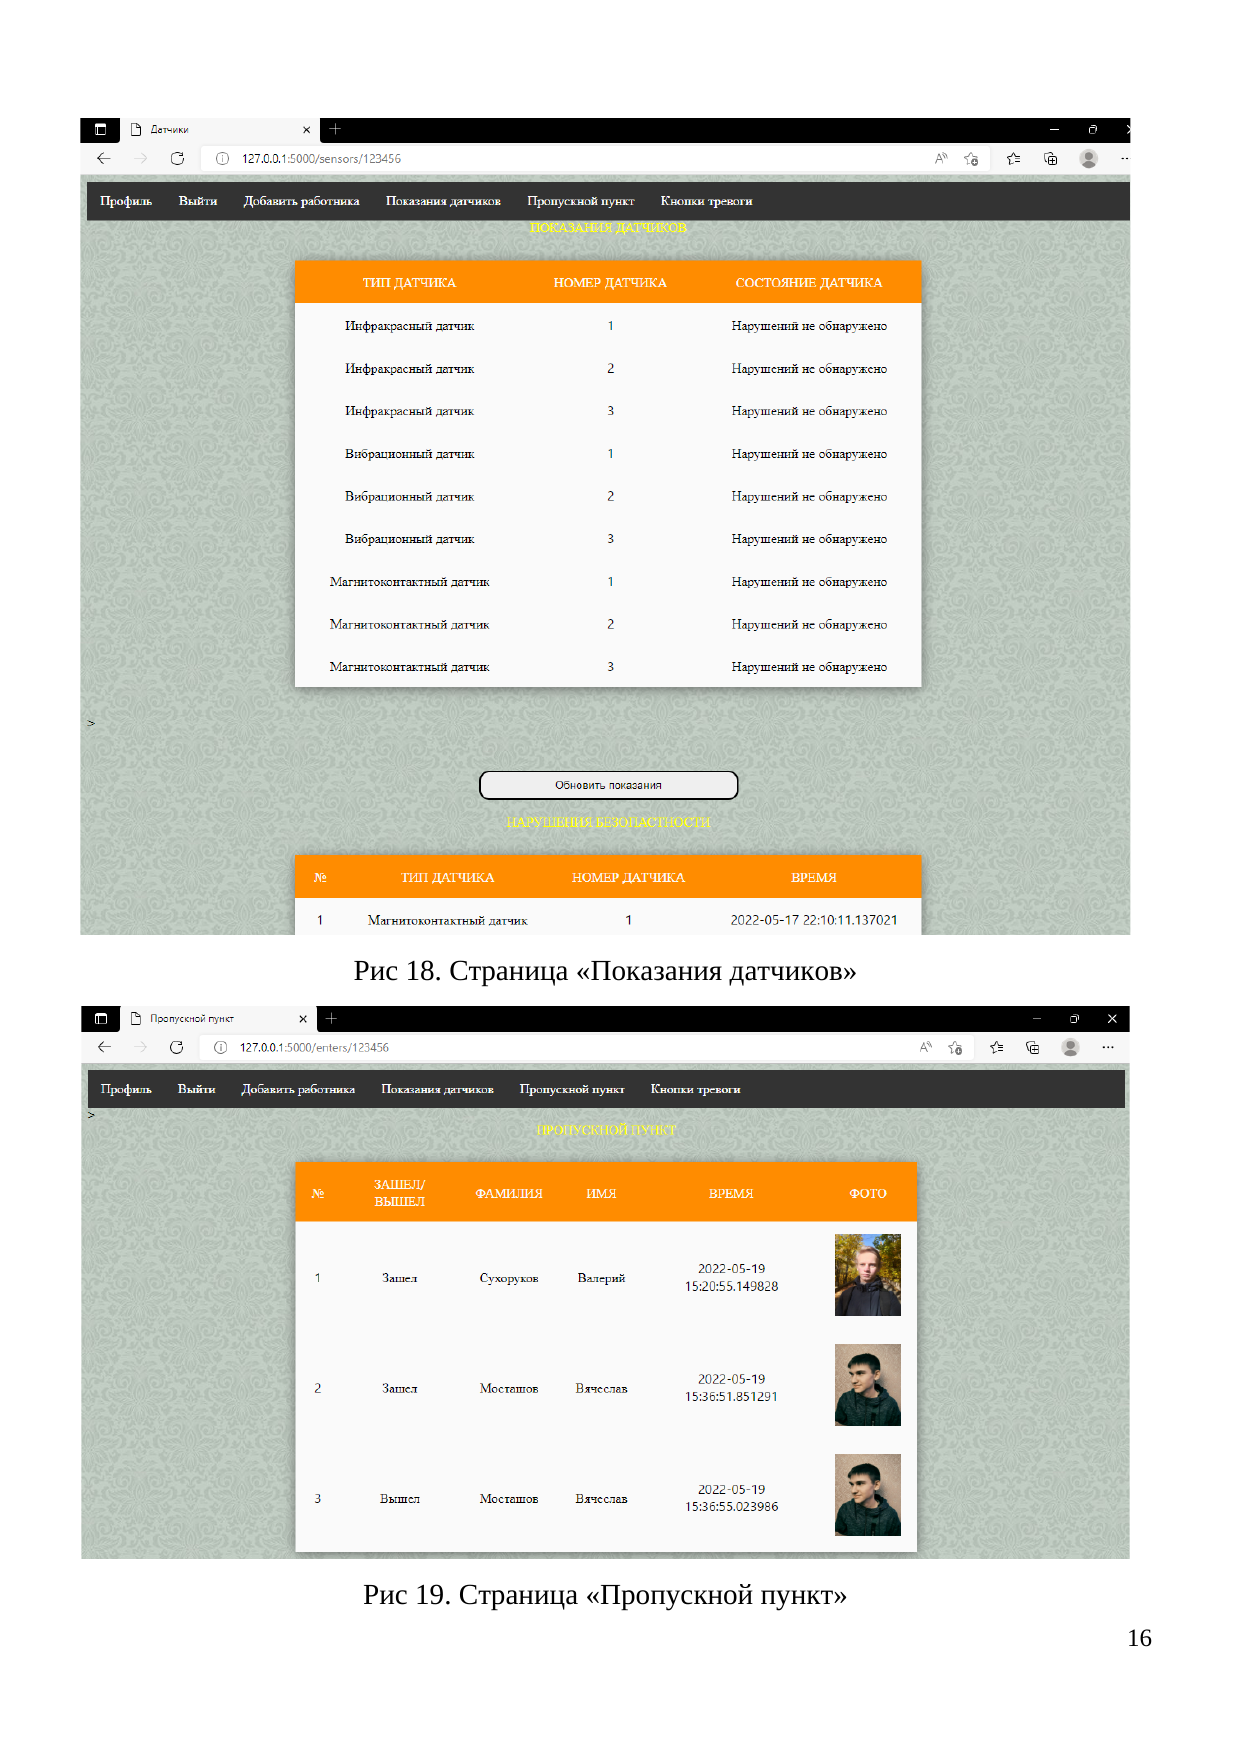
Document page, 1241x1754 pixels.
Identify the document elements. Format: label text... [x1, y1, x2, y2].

text Рис 18. Страница «Показания датчиков» [59, 953, 1152, 987]
picture [81, 1006, 1130, 1559]
text Рис 19. Страница «Пропускной пункт» [59, 1577, 1152, 1611]
picture [80, 118, 1131, 935]
